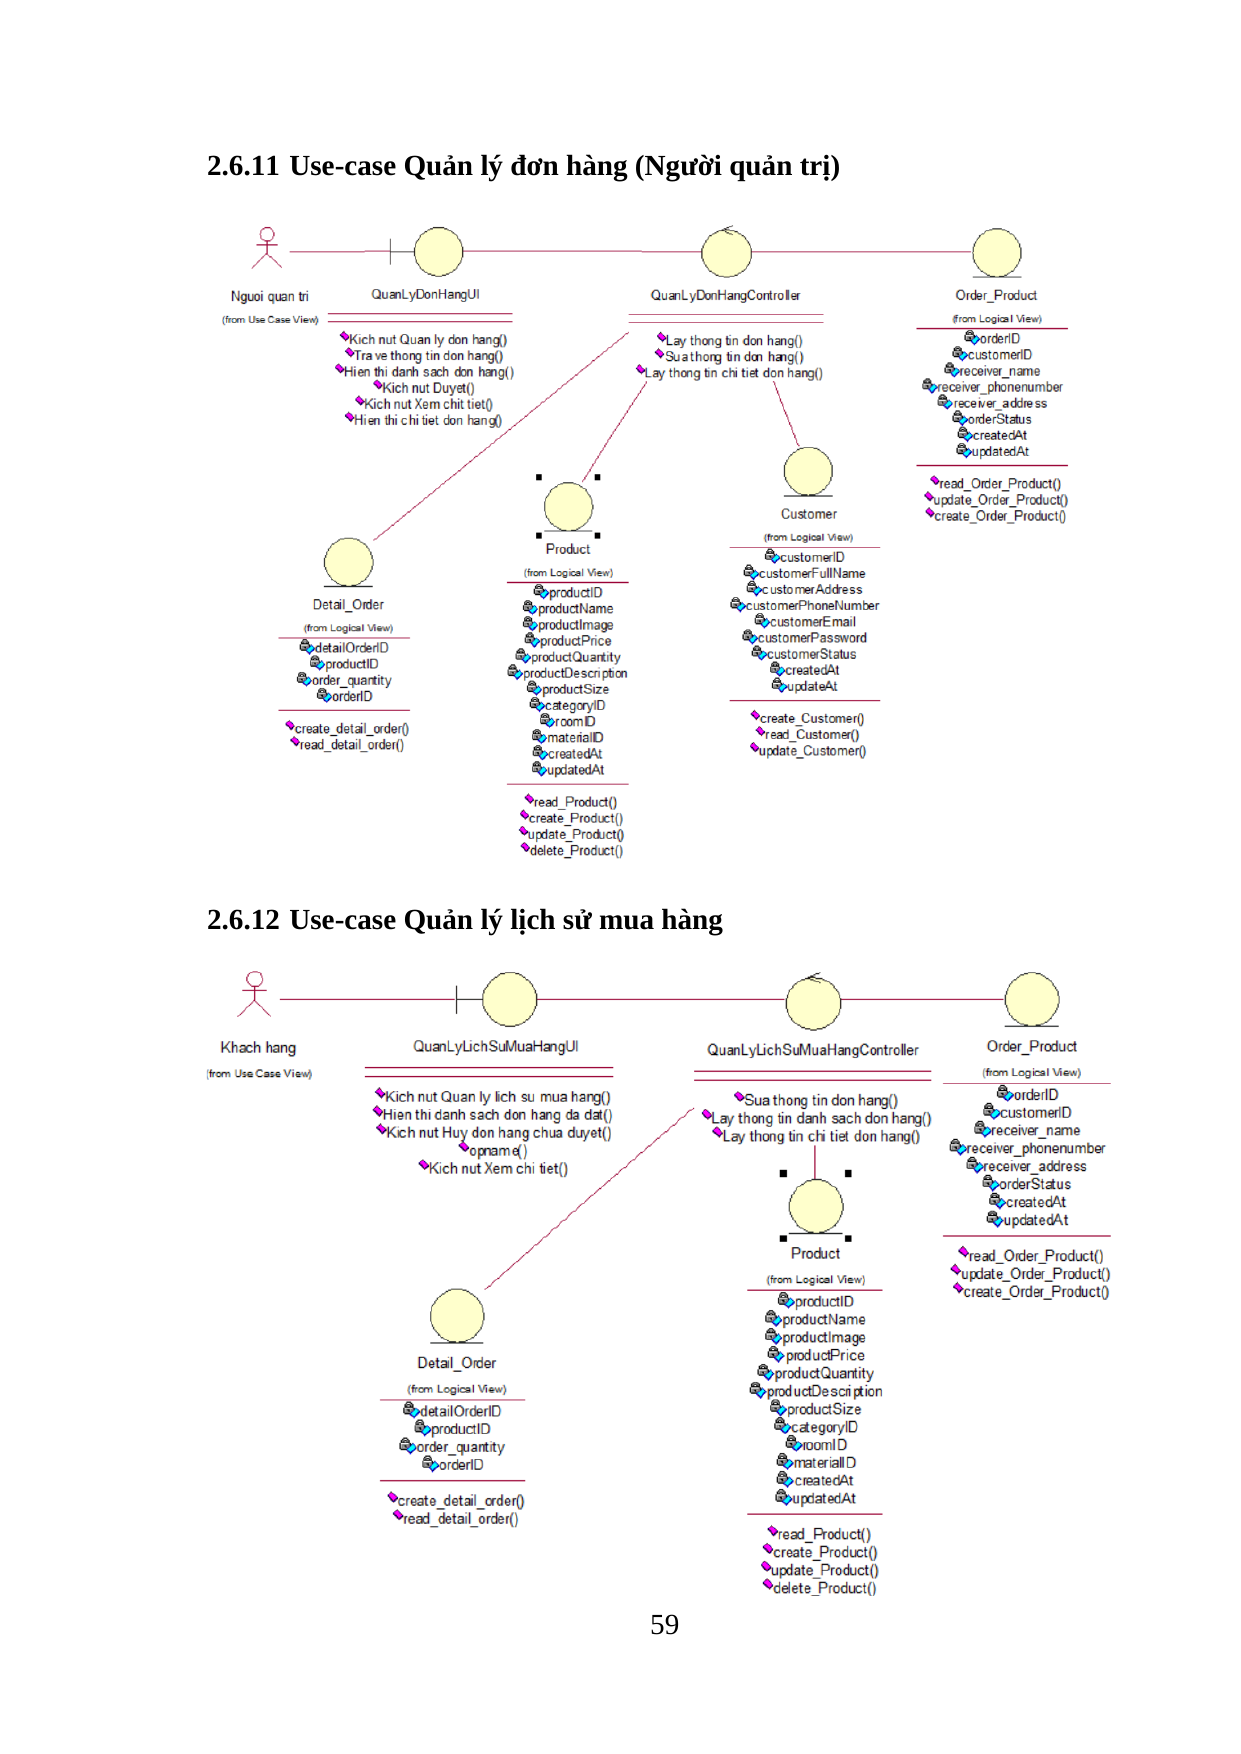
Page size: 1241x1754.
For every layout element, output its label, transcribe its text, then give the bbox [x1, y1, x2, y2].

subtitle Use-case Quản lý lịch sử mua hàng [207, 902, 1122, 935]
subtitle Use-case Quản lý đơn hàng (Người quản trị) [207, 148, 1122, 181]
picture [206, 210, 1123, 876]
picture [206, 964, 1119, 1596]
